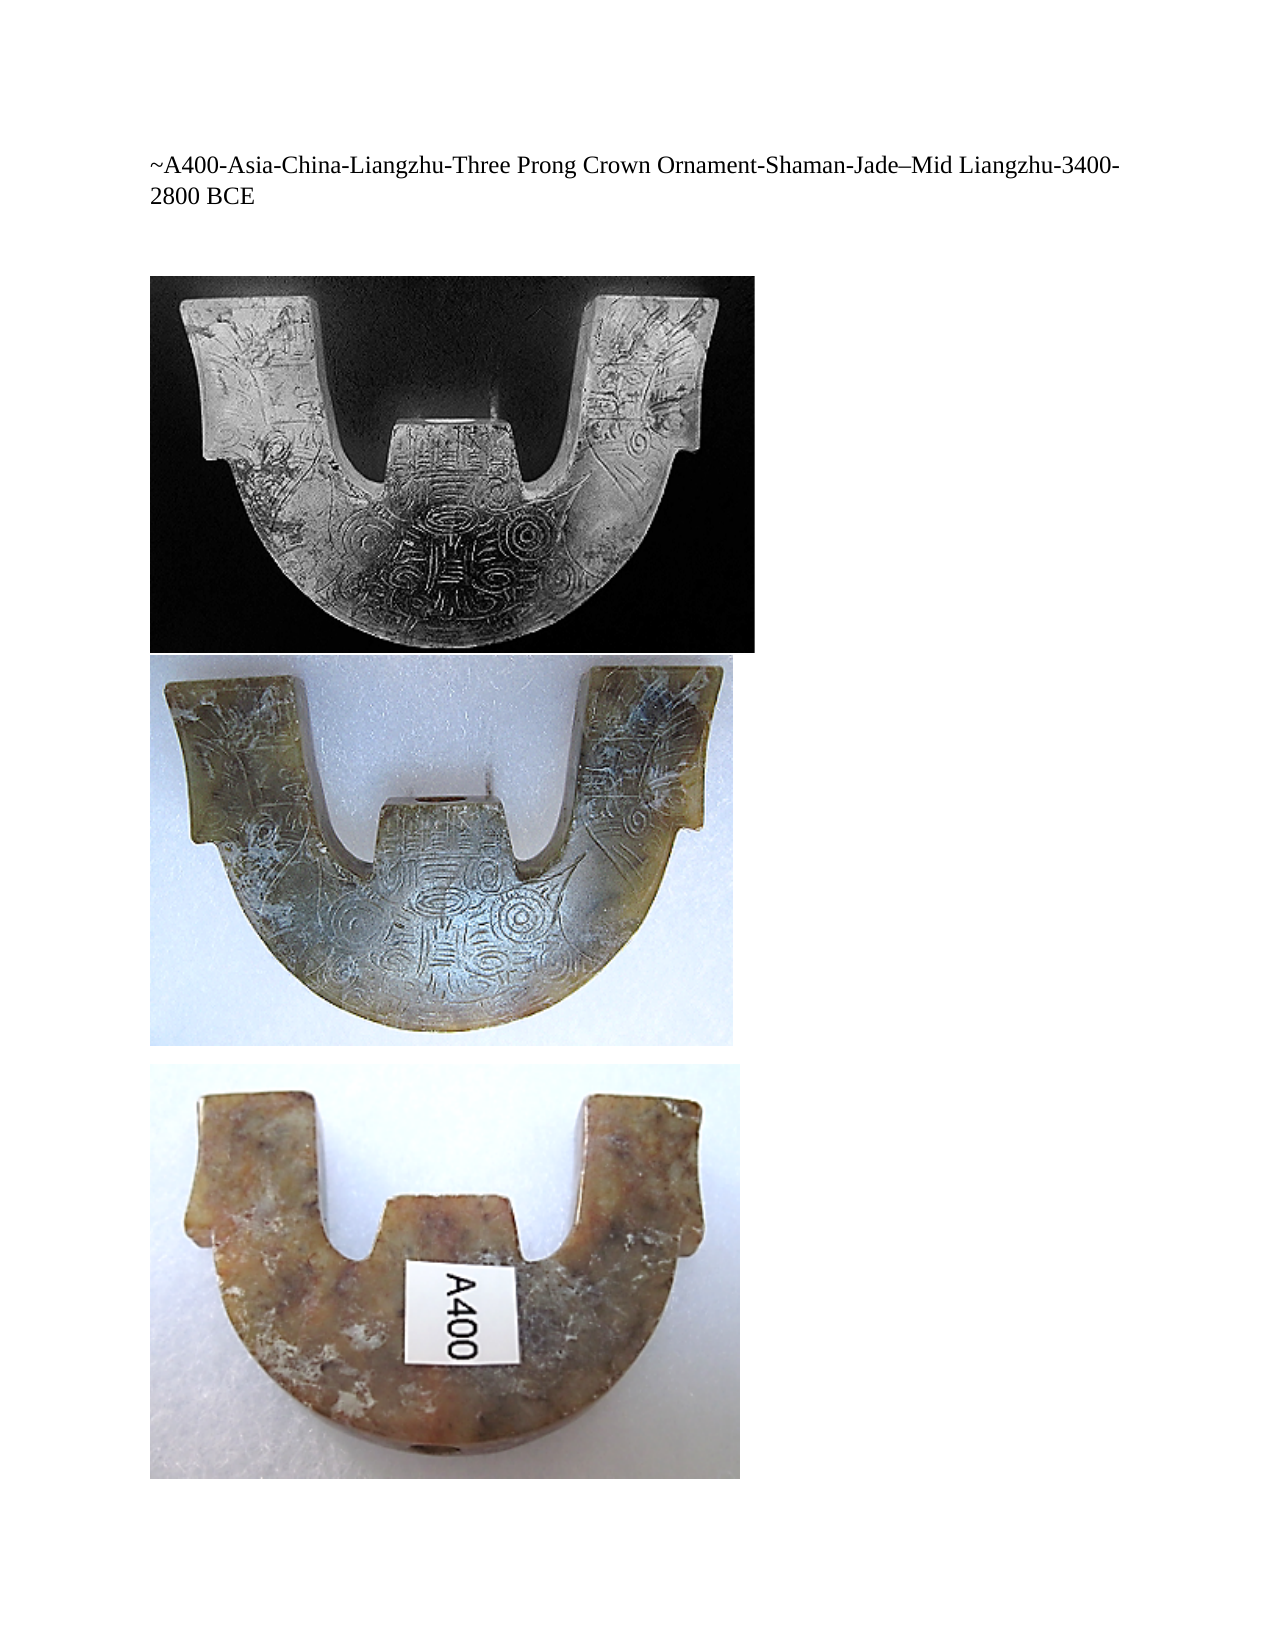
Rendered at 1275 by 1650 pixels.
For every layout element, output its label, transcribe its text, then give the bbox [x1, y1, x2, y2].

picture [150, 1064, 740, 1479]
picture [150, 276, 755, 653]
picture [150, 655, 733, 1046]
text ~A400-Asia-China-Liangzhu-Three Prong Crown Ornament-Shaman-Jade–Mid Liangzhu-3400-2800 BCE [150, 150, 1125, 210]
